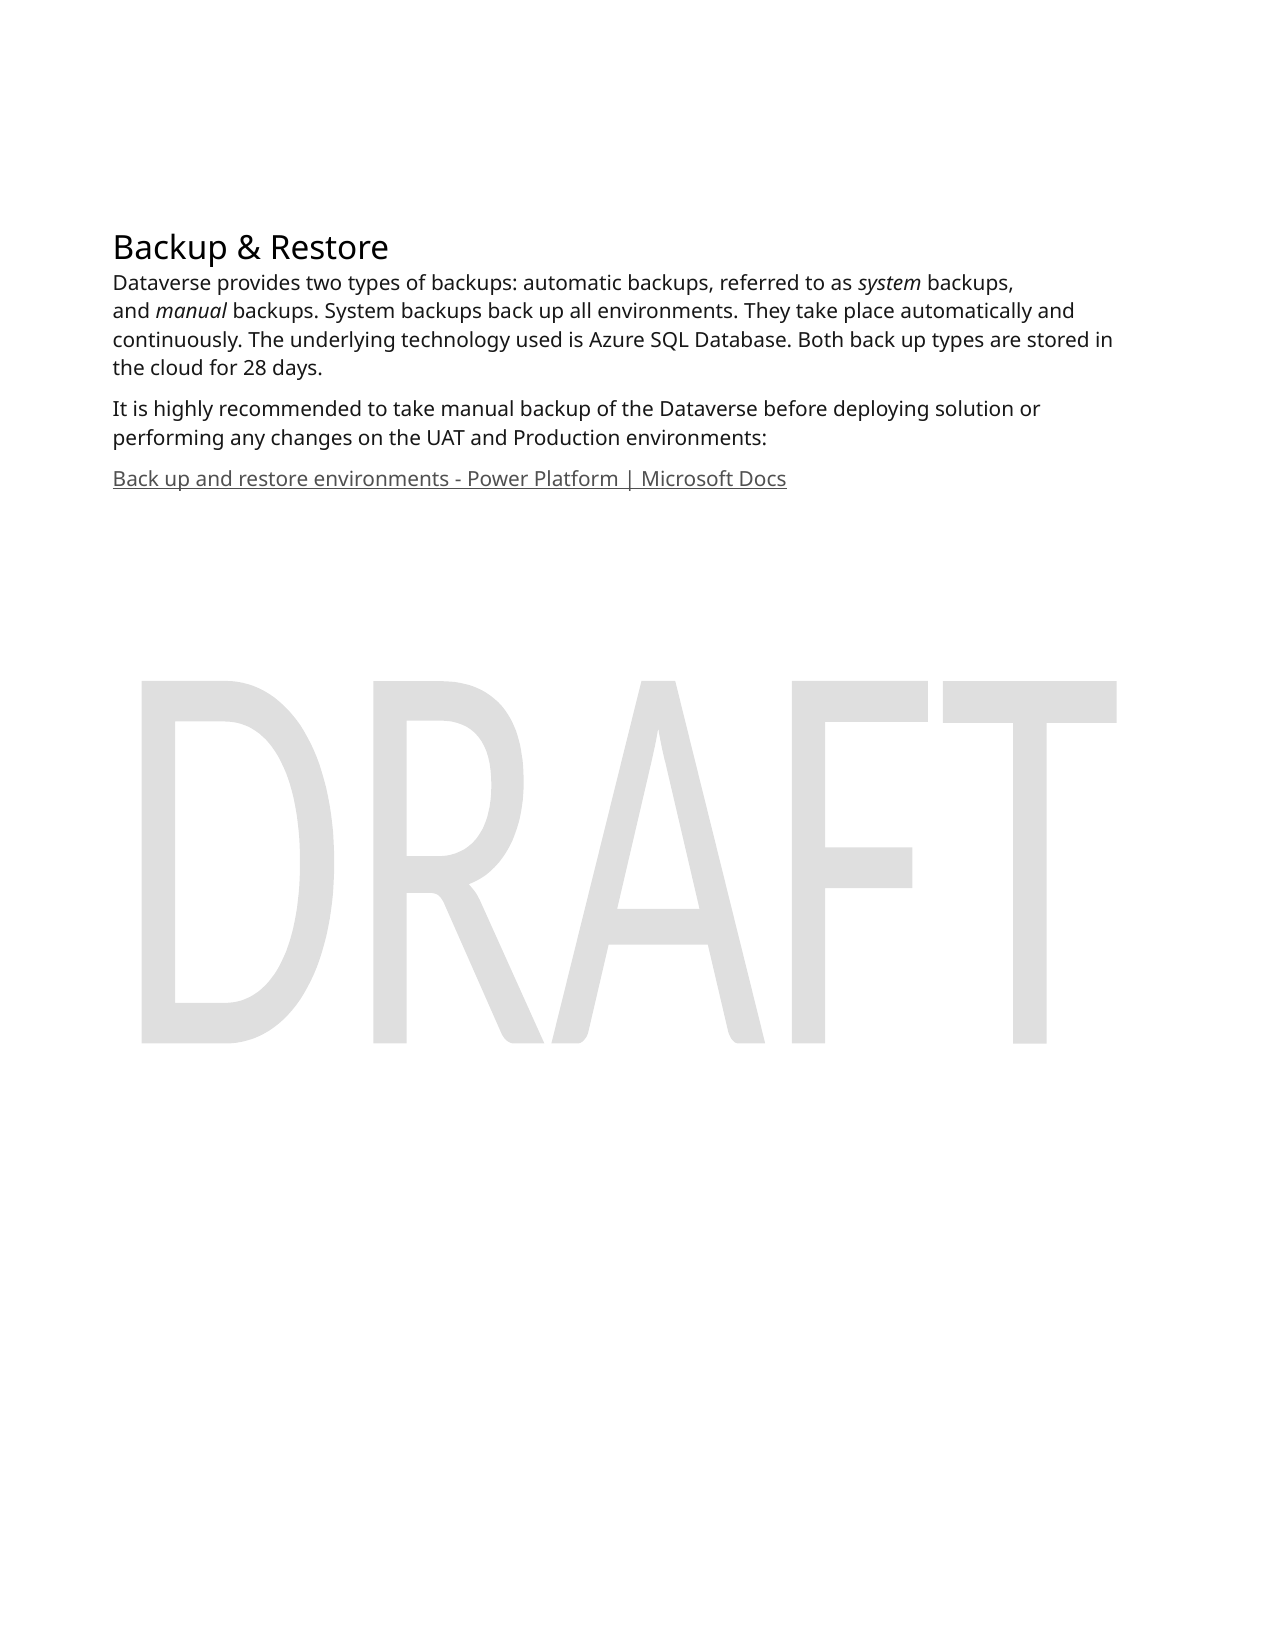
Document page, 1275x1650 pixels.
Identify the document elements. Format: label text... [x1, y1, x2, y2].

text Back up and restore environments - Power Platform | Microsoft Docs [112, 464, 1146, 492]
subtitle Backup & Restore [112, 225, 1146, 268]
text Dataverse provides two types of backups: automatic backups, referred to as system backups, and manual backups. System backups back up all environments. They take place automatically and continuously. The underlying technology used is Azure SQL Database. Both back up types are stored in the cloud for 28 days. [112, 268, 1146, 382]
text It is highly recommended to take manual backup of the Dataverse before deploying solution or performing any changes on the UAT and Production environments: [768, 394, 1146, 451]
